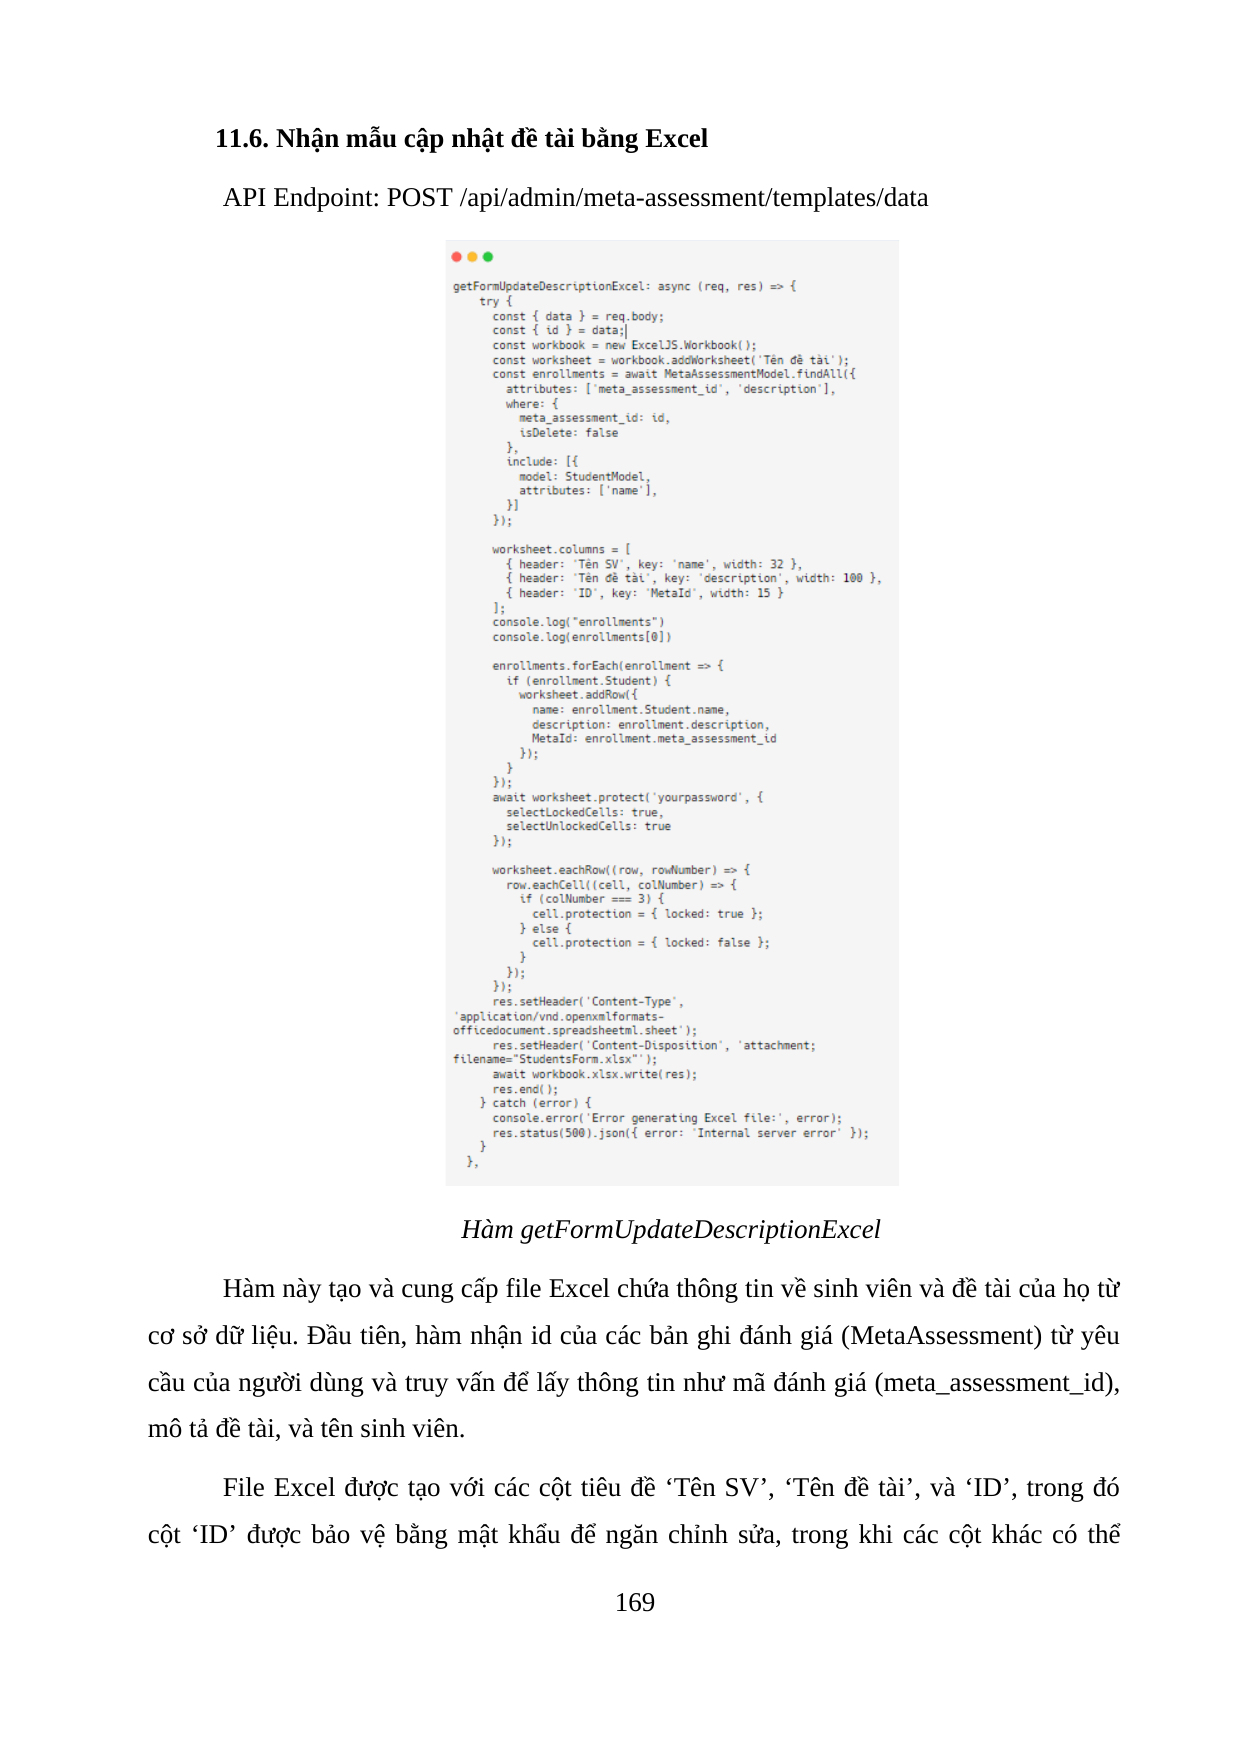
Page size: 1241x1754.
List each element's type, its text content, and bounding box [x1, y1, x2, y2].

text 11.6. Nhận mẫu cập nhật đề tài bằng Excel [215, 122, 1122, 153]
text Hàm getFormUpdateDescriptionExcel [148, 1213, 1122, 1244]
picture [445, 240, 900, 1186]
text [148, 1471, 1122, 1549]
text Hàm này tạo và cung cấp file Excel chứa thông tin về sinh viên và đề tài của họ từ cơ sở dữ liệu. Đầu tiên, hàm nhận id của các bản ghi đánh giá (MetaAssessment) từ yêu cầu của người dùng và truy vấn để lấy thông tin như mã đánh giá (meta_assessment_id), mô tả đề tài, và tên sinh viên. [148, 1272, 1122, 1443]
text API Endpoint: POST /api/admin/meta-assessment/templates/data [148, 181, 1122, 212]
